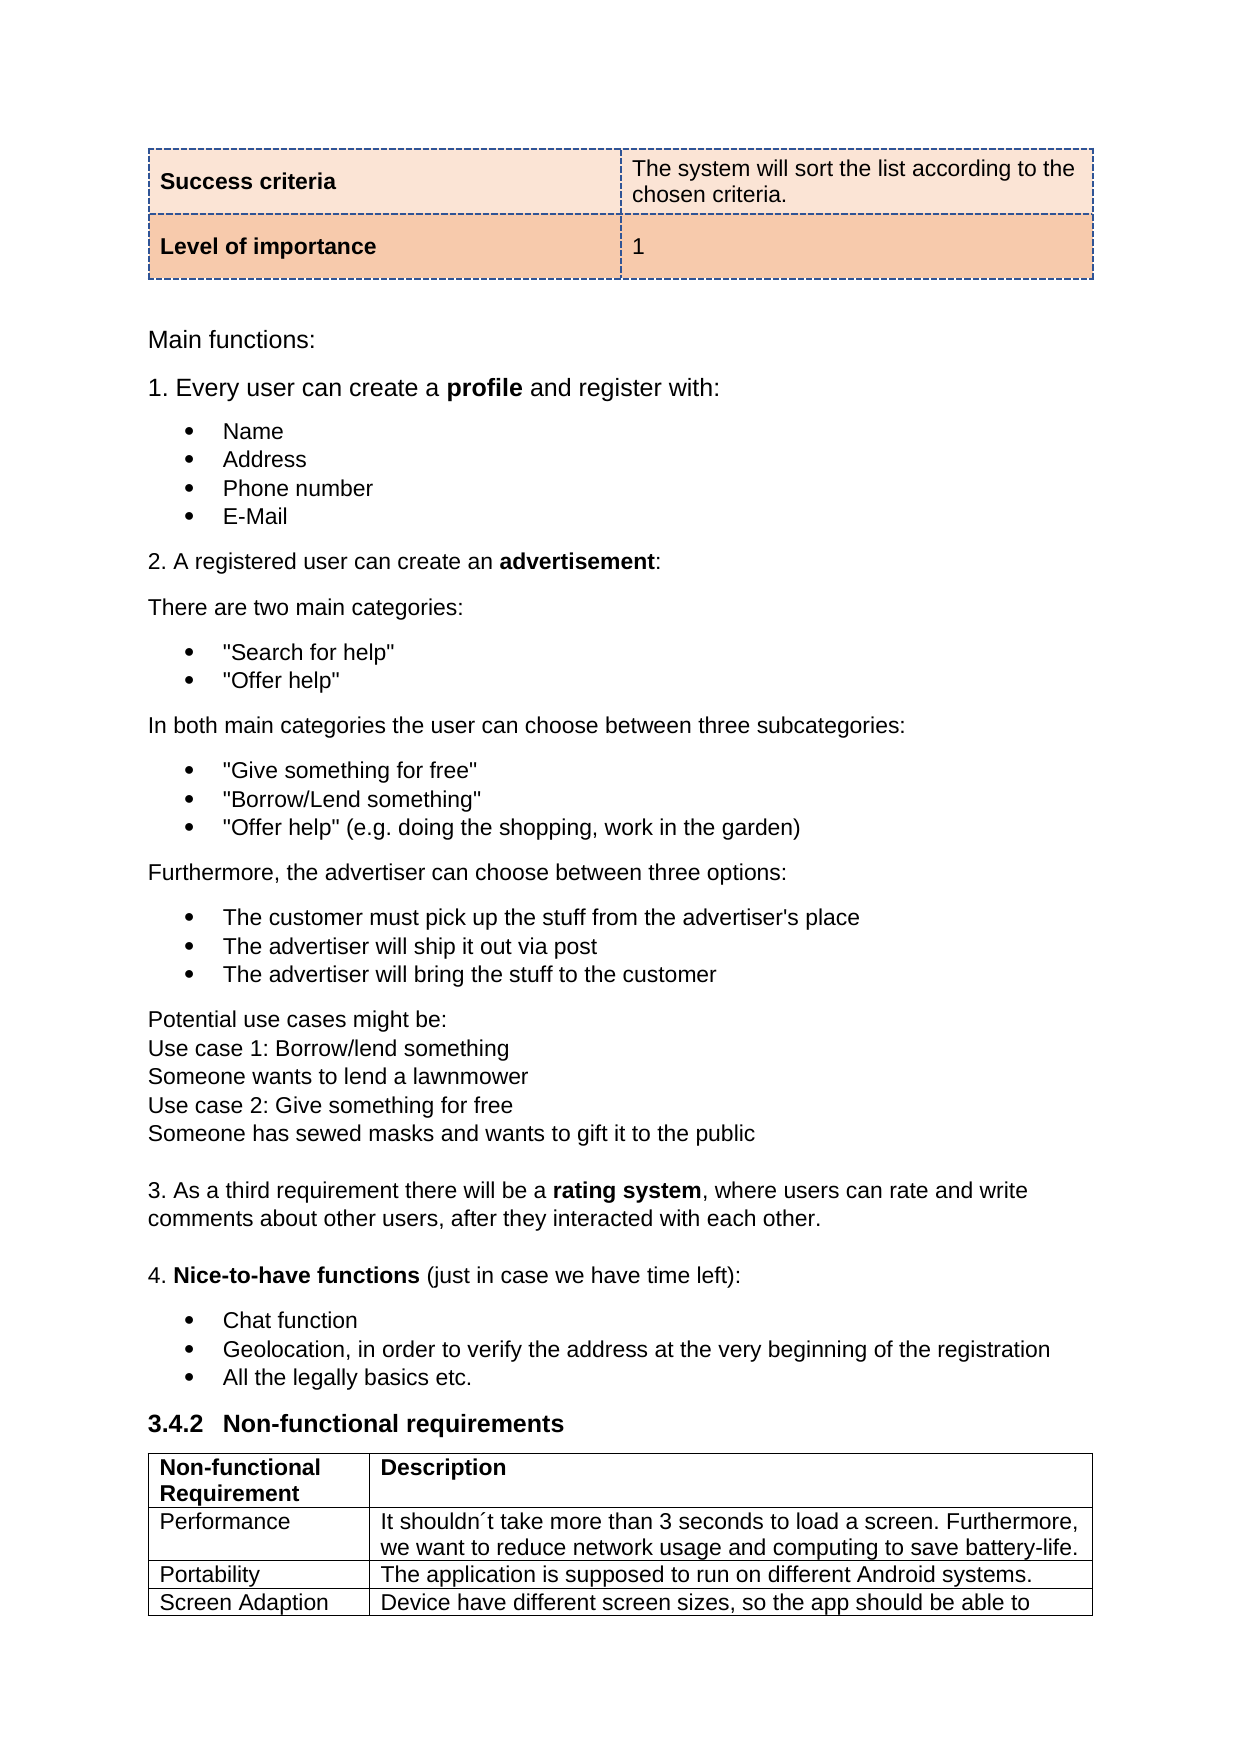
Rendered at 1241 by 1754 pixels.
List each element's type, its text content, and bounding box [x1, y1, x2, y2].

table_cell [370, 1589, 1092, 1615]
list Phone number [185, 475, 1093, 501]
list "Search for help" [185, 638, 1093, 665]
table_header Non-functional Requirement [149, 1454, 369, 1507]
list Geolocation, in order to verify the address at the very beginning of the registration [185, 1336, 1093, 1362]
table_cell Level of importance [149, 213, 621, 278]
list Chat function [185, 1307, 1093, 1334]
text In both main categories the user can choose between three subcategories: [148, 712, 1093, 738]
list "Give something for free" [185, 757, 1093, 783]
list All the legally basics etc. [185, 1364, 1093, 1391]
table_cell Portability [149, 1561, 369, 1588]
table_cell The application is supposed to run on different Android systems. [370, 1561, 1092, 1588]
text Potential use cases might be: Use case 1: Borrow/lend something Someone wants to lend a lawnmower Use case 2: Give something for free Someone has sewed masks and wants to gift it to the public 3. As a third requirement there will be a rating system, where users can rate and write comments about other users, after they interacted with each other. 4. Nice-to-have functions (just in case we have time left): [148, 1006, 1093, 1288]
list "Offer help" [185, 667, 1093, 693]
table_header Description [370, 1454, 1092, 1507]
text 1. Every user can create a profile and register with: [148, 372, 1093, 401]
table_cell 1 [621, 213, 1093, 278]
text Main functions: [148, 325, 1093, 353]
subtitle Non-functional requirements [148, 1409, 1093, 1438]
list E-Mail [185, 503, 1093, 529]
list "Offer help" (e.g. doing the shopping, work in the garden) [185, 814, 1093, 840]
text Furthermore, the advertiser can choose between three options: [148, 859, 1093, 886]
list Name [185, 418, 1093, 444]
table_cell The system will sort the list according to the chosen criteria. [621, 148, 1093, 213]
list The advertiser will ship it out via post [185, 933, 1093, 959]
table_cell Performance [149, 1508, 369, 1560]
list "Borrow/Lend something" [185, 786, 1093, 812]
list The advertiser will bring the stuff to the customer [185, 961, 1093, 987]
table_cell Screen Adaption [149, 1589, 369, 1615]
list The customer must pick up the stuff from the advertiser's place [185, 904, 1093, 931]
table_cell It shouldn´t take more than 3 seconds to load a screen. Furthermore, we want to reduce network usage and computing to save battery-life. [370, 1508, 1092, 1560]
table_cell Success criteria [149, 148, 621, 213]
text 2. A registered user can create an advertisement: [148, 548, 1093, 575]
list Address [185, 446, 1093, 473]
text There are two main categories: [148, 593, 1093, 620]
